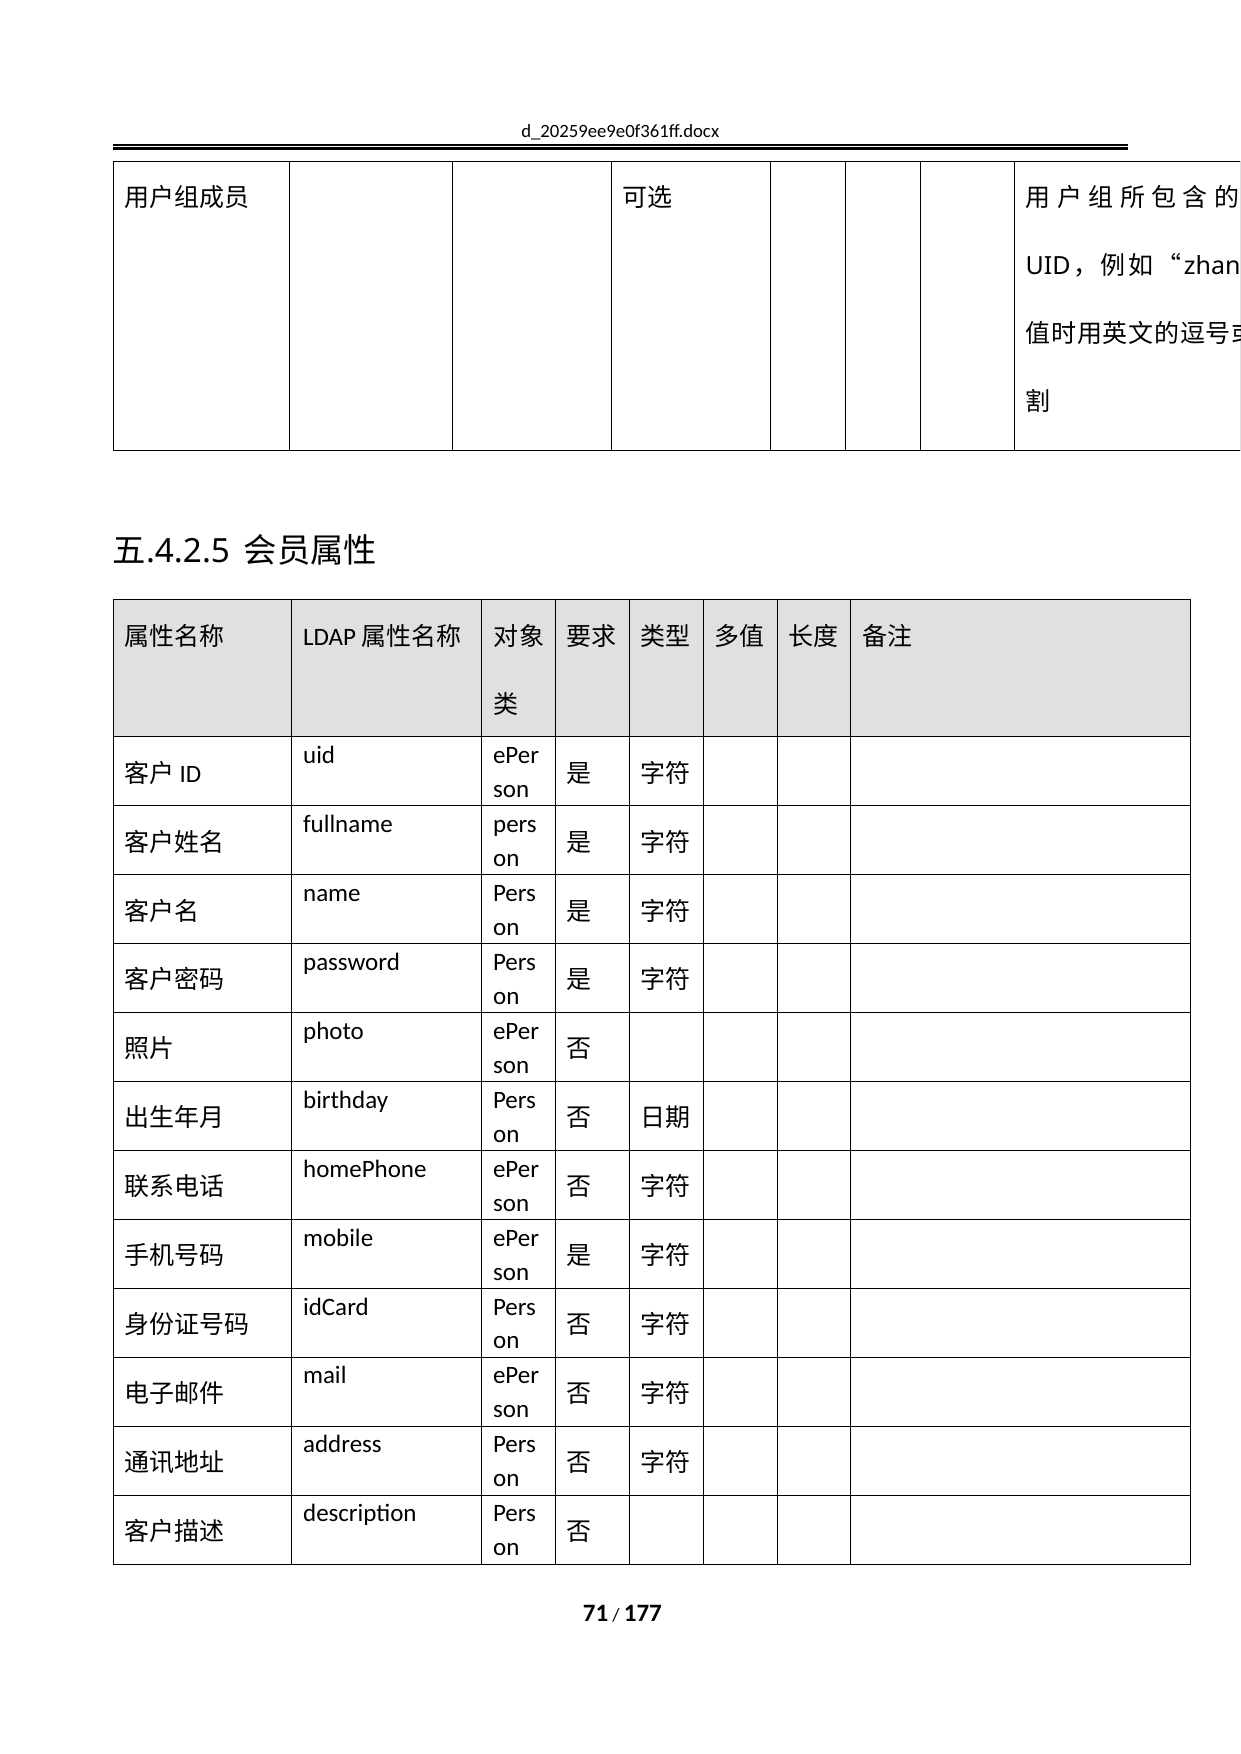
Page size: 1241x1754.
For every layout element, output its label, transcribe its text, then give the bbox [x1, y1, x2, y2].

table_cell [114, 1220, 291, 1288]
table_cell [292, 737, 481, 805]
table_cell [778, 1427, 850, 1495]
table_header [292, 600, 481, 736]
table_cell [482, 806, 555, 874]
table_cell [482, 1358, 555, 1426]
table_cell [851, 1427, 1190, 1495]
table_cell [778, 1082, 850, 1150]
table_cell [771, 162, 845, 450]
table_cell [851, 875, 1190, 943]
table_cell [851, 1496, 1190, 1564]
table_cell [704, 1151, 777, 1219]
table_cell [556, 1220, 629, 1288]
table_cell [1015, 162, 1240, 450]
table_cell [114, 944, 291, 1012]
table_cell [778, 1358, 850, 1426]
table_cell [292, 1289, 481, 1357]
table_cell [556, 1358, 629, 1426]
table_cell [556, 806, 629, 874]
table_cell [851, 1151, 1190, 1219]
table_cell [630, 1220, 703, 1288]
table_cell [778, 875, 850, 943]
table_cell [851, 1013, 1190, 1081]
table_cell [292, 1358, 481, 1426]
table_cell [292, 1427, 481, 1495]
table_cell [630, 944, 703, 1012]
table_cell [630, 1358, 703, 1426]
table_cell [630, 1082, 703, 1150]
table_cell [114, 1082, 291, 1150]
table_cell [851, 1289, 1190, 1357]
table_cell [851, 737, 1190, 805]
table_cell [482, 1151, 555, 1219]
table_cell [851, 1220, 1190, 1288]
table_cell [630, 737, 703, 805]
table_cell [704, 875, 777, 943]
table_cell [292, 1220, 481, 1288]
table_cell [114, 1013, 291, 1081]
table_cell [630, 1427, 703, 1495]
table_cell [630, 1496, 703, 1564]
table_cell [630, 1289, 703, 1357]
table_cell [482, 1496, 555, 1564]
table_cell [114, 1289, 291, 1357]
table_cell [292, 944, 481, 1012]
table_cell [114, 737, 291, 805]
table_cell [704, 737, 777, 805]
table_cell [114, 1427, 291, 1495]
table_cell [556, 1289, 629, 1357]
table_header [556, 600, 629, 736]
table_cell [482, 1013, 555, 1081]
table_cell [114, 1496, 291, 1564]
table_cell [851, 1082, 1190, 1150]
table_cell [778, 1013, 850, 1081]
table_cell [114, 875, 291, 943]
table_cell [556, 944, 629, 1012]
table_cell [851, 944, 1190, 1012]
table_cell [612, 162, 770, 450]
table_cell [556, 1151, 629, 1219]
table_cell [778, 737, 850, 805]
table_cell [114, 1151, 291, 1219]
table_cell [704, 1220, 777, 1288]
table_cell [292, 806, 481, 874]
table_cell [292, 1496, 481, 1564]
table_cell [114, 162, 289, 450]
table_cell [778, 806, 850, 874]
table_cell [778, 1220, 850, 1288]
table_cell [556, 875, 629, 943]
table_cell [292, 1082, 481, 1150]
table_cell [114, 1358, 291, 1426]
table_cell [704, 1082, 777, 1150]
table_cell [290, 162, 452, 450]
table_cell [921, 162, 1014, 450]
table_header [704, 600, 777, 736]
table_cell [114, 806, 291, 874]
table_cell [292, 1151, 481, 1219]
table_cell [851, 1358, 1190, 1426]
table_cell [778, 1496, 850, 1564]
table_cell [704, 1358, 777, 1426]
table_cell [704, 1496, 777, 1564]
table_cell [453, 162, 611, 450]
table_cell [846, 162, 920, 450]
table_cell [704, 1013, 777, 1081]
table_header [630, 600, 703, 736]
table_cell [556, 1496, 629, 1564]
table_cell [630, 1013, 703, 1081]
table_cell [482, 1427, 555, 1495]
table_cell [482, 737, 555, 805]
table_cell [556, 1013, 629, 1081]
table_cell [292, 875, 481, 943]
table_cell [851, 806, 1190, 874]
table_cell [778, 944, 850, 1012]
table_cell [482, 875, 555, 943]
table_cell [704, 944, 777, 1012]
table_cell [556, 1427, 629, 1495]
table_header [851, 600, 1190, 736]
text 会员属性 [112, 514, 1128, 582]
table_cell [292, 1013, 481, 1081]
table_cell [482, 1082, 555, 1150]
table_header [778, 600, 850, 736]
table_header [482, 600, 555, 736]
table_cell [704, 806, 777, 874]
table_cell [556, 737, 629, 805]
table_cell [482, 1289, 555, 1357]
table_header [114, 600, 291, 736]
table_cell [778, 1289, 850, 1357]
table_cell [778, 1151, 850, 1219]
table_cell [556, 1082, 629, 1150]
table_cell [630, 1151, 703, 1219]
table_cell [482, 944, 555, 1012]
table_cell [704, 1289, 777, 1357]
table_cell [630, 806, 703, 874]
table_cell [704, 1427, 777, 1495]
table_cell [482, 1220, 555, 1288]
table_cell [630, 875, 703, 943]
